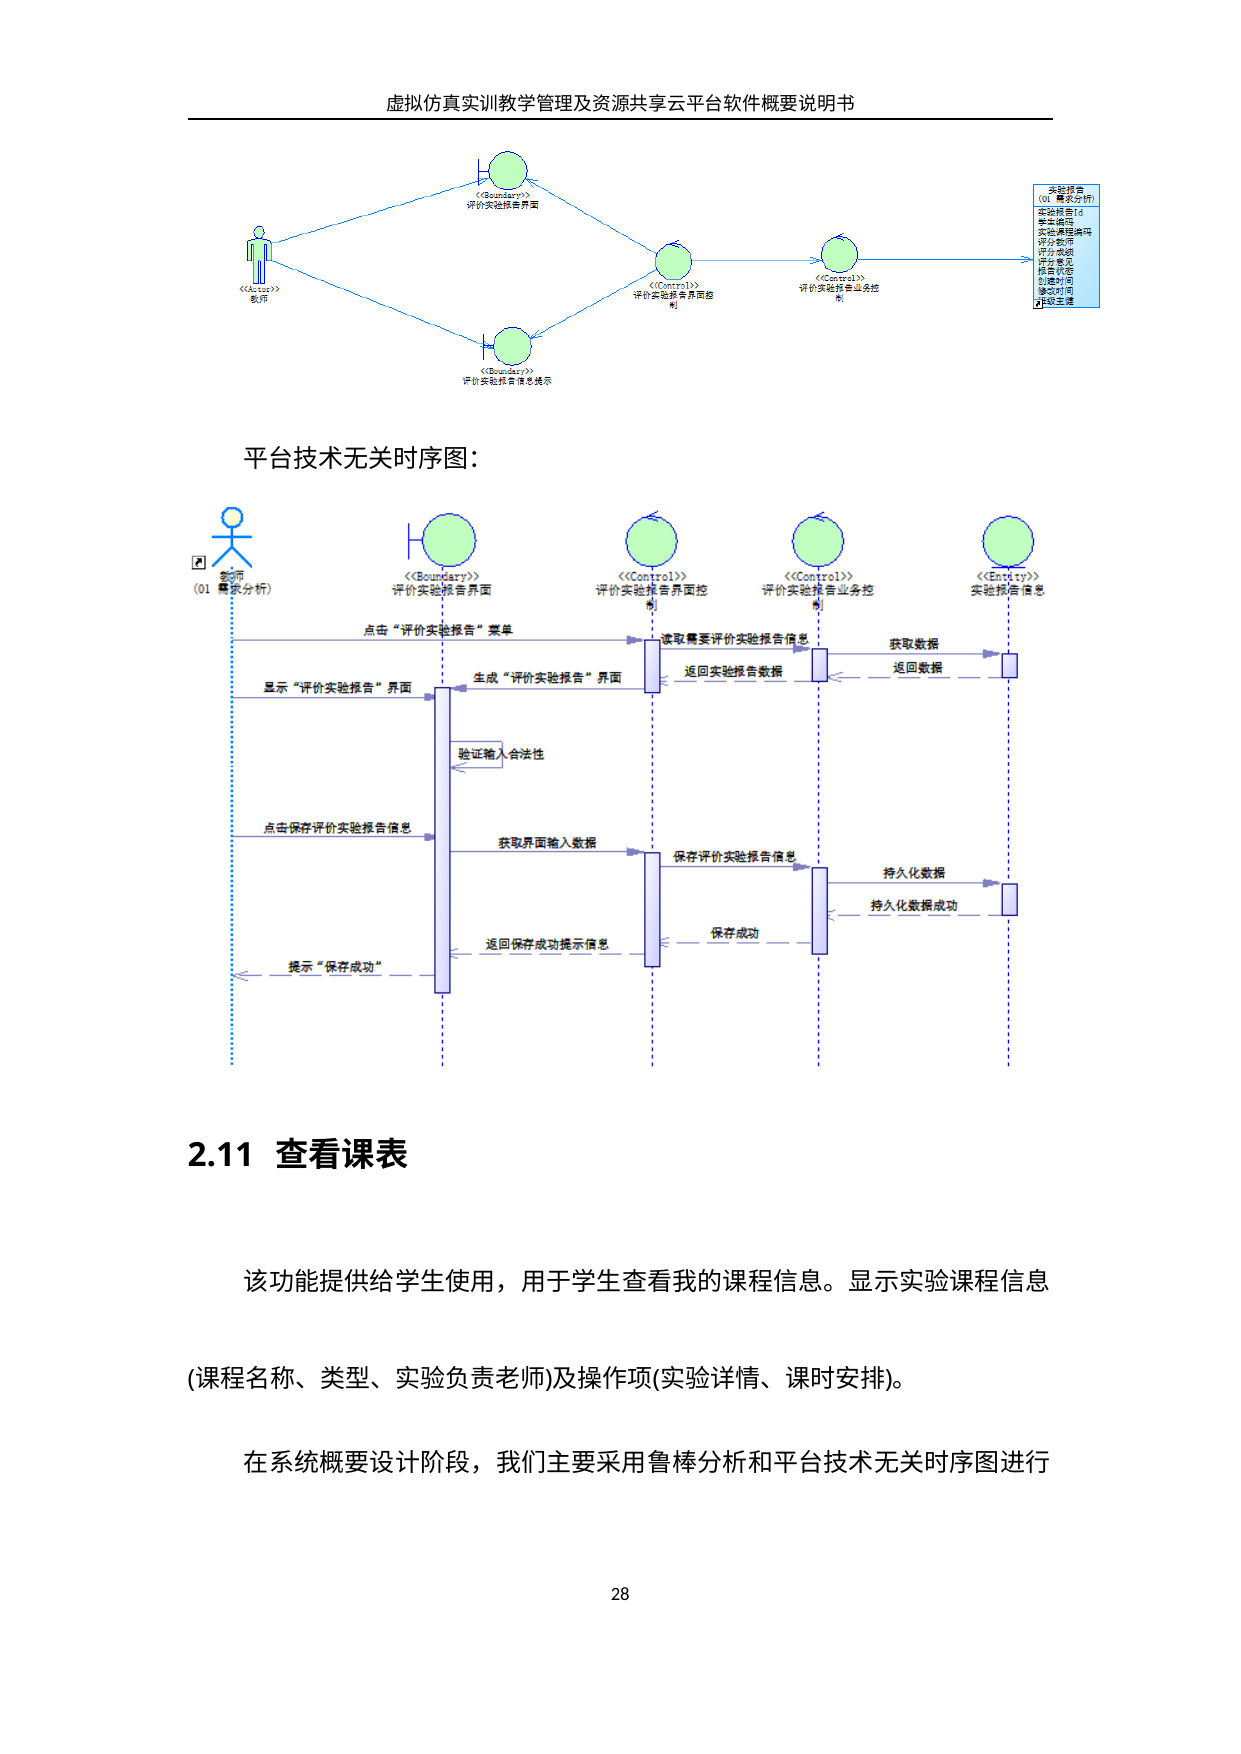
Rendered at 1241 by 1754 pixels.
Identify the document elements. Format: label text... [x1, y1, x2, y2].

text 平台技术无关时序图： [187, 424, 1053, 489]
picture [236, 151, 1101, 389]
text 该功能提供给学生使用，用于学生查看我的课程信息。显示实验课程信息(课程名称、类型、实验负责老师)及操作项(实验详情、课时安排)。 [187, 1247, 1053, 1409]
picture [187, 507, 1053, 1070]
subtitle 查看课表 [187, 1120, 1053, 1185]
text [187, 1428, 1053, 1493]
